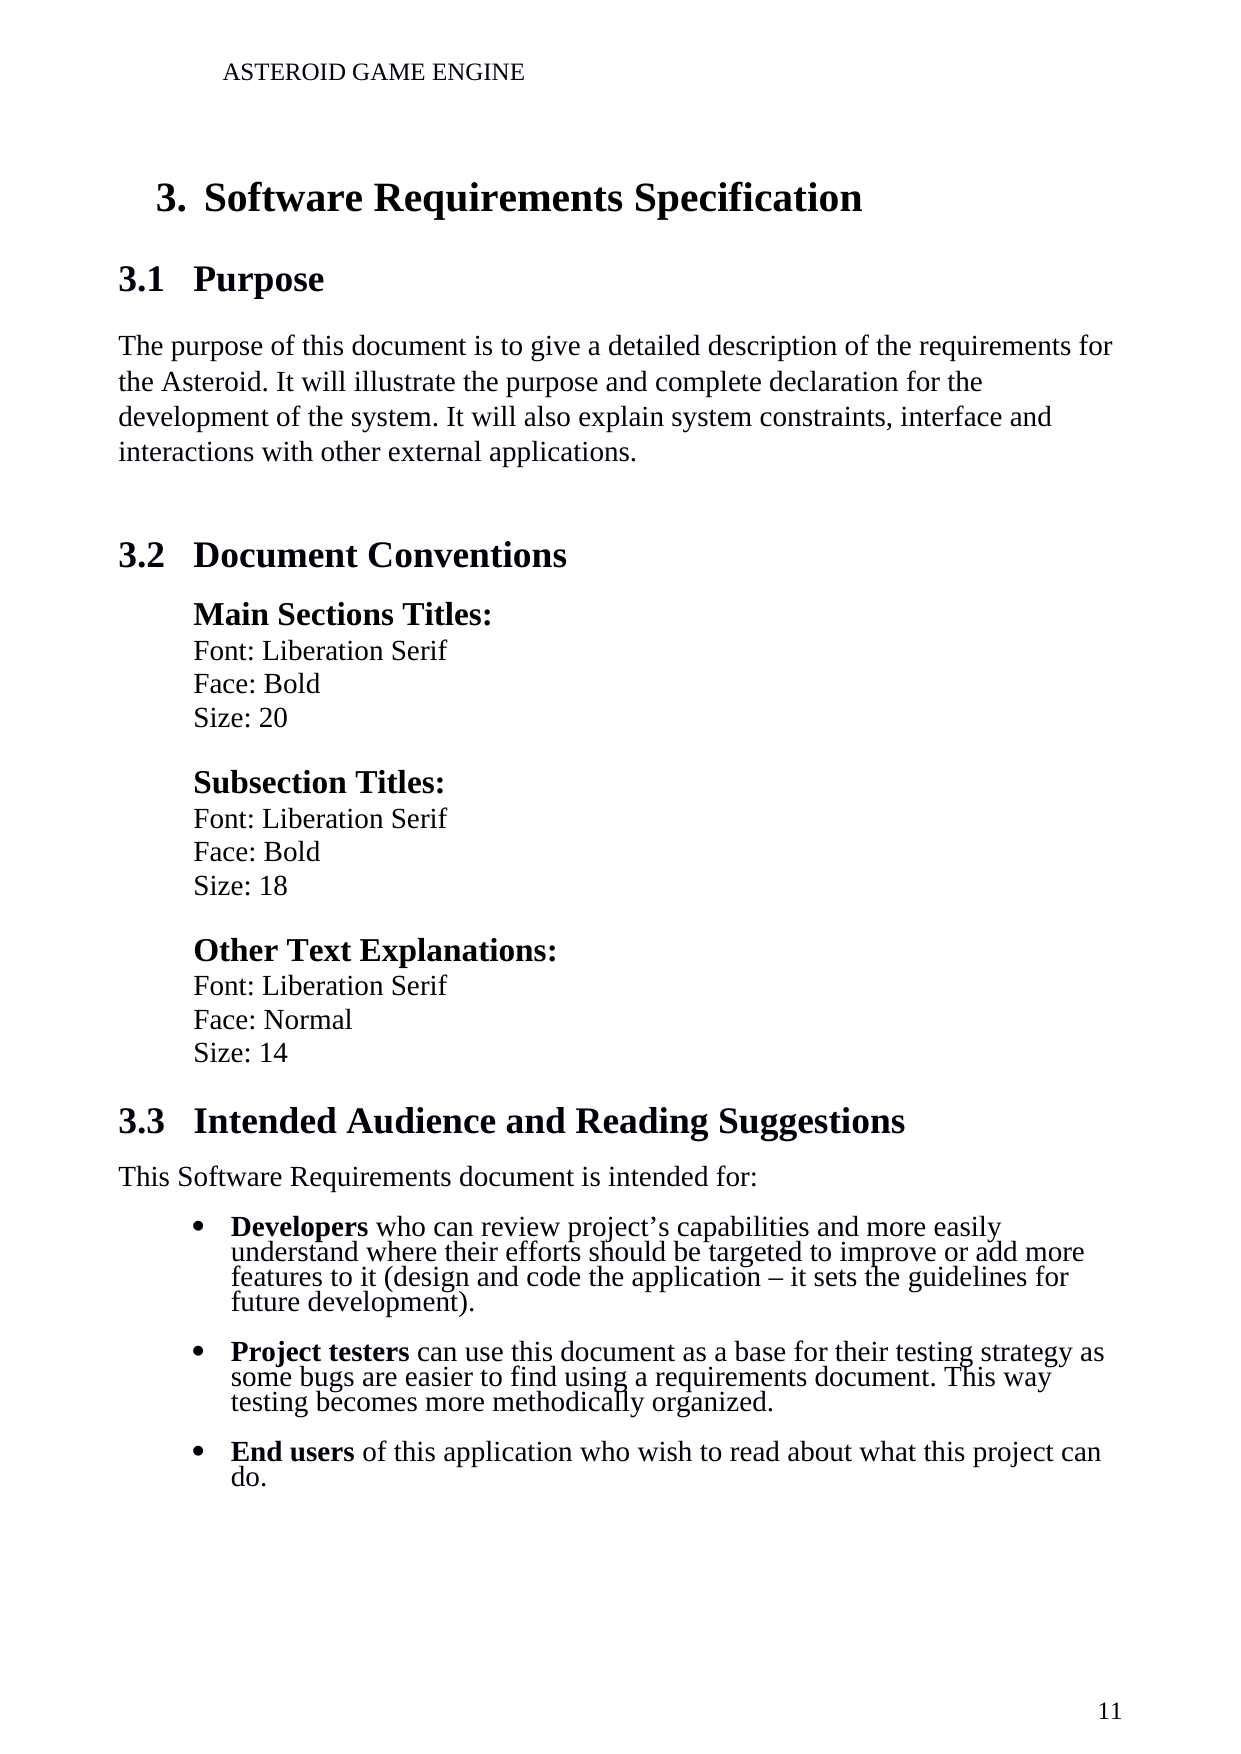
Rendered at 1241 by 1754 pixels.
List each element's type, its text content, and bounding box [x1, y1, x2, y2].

text The purpose of this document is to give a detailed description of the requirements for the Asteroid. It will illustrate the purpose and complete declaration for the development of the system. It will also explain system constraints, interface and interactions with other external applications. [118, 328, 1122, 468]
list Project testers can use this document as a base for their testing strategy as some bugs are easier to find using a requirements document. This way testing becomes more methodically organized. [193, 1341, 1122, 1416]
text Face: Normal [193, 1002, 1122, 1036]
text Size: 14 [193, 1036, 1122, 1069]
text 3.2 Document Conventions [118, 533, 1122, 576]
text Subsection Titles: [193, 762, 1122, 801]
text Other Text Explanations: [193, 930, 1122, 968]
list End users of this application who wish to read about what this project can do. [193, 1441, 1122, 1491]
text Font: Liberation Serif [193, 801, 1122, 834]
text Face: Bold [193, 667, 1122, 700]
text Size: 18 [193, 868, 1122, 901]
text Size: 20 [193, 700, 1122, 734]
subtitle 3.1 Purpose [118, 256, 1122, 299]
list Developers who can review project’s capabilities and more easily understand where their efforts should be targeted to improve or add more features to it (design and code the application – it sets the guidelines for future development). [193, 1216, 1122, 1316]
text Main Sections Titles: [193, 595, 1122, 633]
text Font: Liberation Serif [193, 633, 1122, 667]
text This Software Requirements document is intended for: [118, 1166, 1122, 1191]
text Face: Bold [193, 834, 1122, 868]
text Font: Liberation Serif [193, 968, 1122, 1002]
subtitle 3.3 Intended Audience and Reading Suggestions [118, 1098, 1122, 1141]
list Software Requirements Specification [156, 172, 1122, 220]
